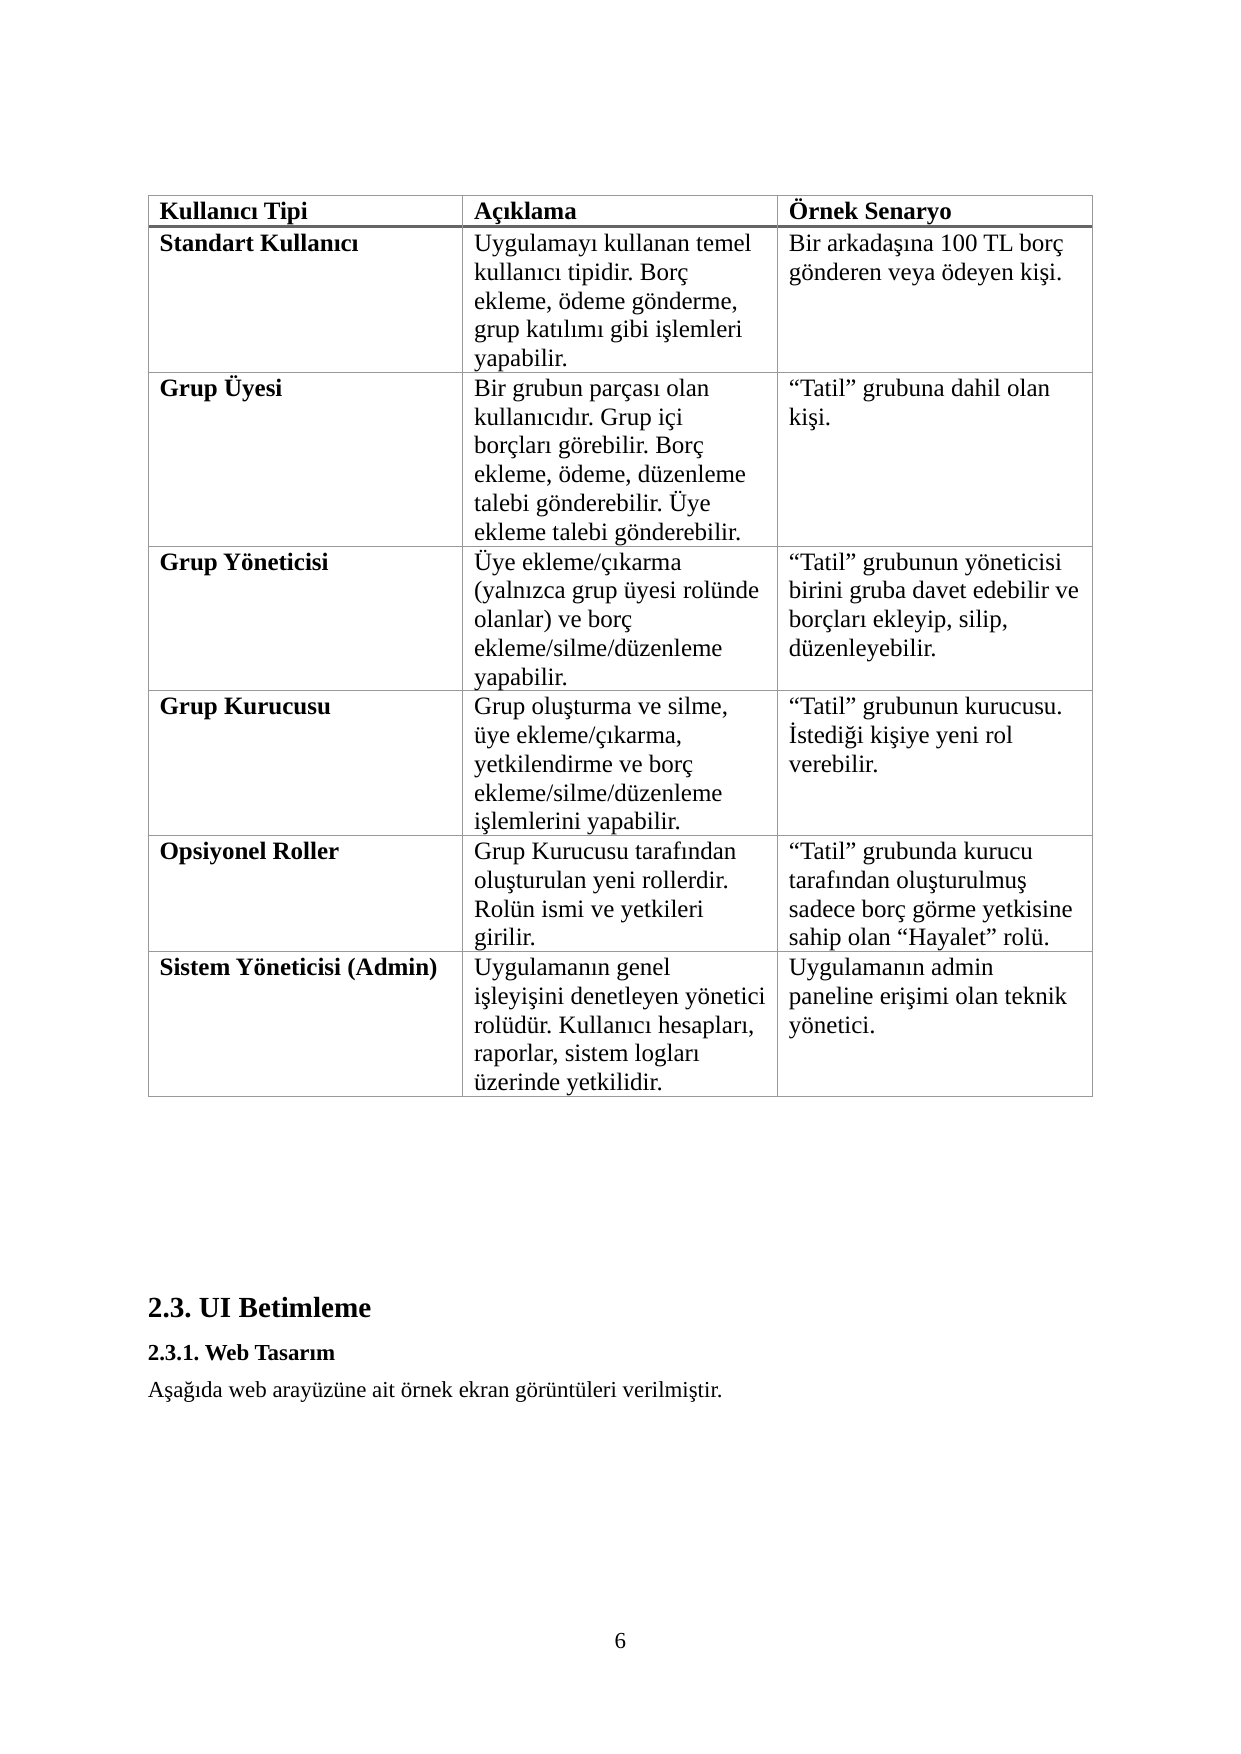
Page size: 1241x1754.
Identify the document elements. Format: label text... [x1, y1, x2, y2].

table_cell “Tatil” grubuna dahil olan kişi. [778, 373, 1092, 546]
table_cell “Tatil” grubunun kurucusu. İstediği kişiye yeni rol verebilir. [778, 691, 1092, 835]
table_cell Standart Kullanıcı [149, 228, 462, 372]
table_cell Bir grubun parçası olan kullanıcıdır. Grup içi borçları görebilir. Borç ekleme, ödeme, düzenleme talebi gönderebilir. Üye ekleme talebi gönderebilir. [463, 373, 777, 546]
table_cell Grup oluşturma ve silme, üye ekleme/çıkarma, yetkilendirme ve borç ekleme/silme/düzenleme işlemlerini yapabilir. [463, 691, 777, 835]
table_header Kullanıcı Tipi [149, 196, 462, 225]
subtitle 2.3. UI Betimleme [148, 1291, 1093, 1324]
table_cell Üye ekleme/çıkarma (yalnızca grup üyesi rolünde olanlar) ve borç ekleme/silme/düzenleme yapabilir. [463, 547, 777, 690]
table_cell Grup Kurucusu tarafından oluşturulan yeni rollerdir. Rolün ismi ve yetkileri girilir. [463, 836, 777, 951]
table_cell Grup Kurucusu [149, 691, 462, 835]
table_cell “Tatil” grubunda kurucu tarafından oluşturulmuş sadece borç görme yetkisine sahip olan “Hayalet” rolü. [778, 836, 1092, 951]
table_header Açıklama [463, 196, 777, 225]
table_cell Opsiyonel Roller [149, 836, 462, 951]
table_cell Bir arkadaşına 100 TL borç gönderen veya ödeyen kişi. [778, 228, 1092, 372]
table_cell Uygulamanın admin paneline erişimi olan teknik yönetici. [778, 952, 1092, 1096]
table_cell Uygulamanın genel işleyişini denetleyen yönetici rolüdür. Kullanıcı hesapları, raporlar, sistem logları üzerinde yetkilidir. [463, 952, 777, 1096]
table_cell Grup Yöneticisi [149, 547, 462, 690]
subtitle 2.3.1. Web Tasarım [148, 1339, 1093, 1366]
table_cell Uygulamayı kullanan temel kullanıcı tipidir. Borç ekleme, ödeme gönderme, grup katılımı gibi işlemleri yapabilir. [463, 228, 777, 372]
table_cell “Tatil” grubunun yöneticisi birini gruba davet edebilir ve borçları ekleyip, silip, düzenleyebilir. [778, 547, 1092, 690]
text Aşağıda web arayüzüne ait örnek ekran görüntüleri verilmiştir. [148, 1376, 1093, 1402]
table_cell Sistem Yöneticisi (Admin) [149, 952, 462, 1096]
table_cell Grup Üyesi [149, 373, 462, 546]
table_header Örnek Senaryo [778, 196, 1092, 225]
